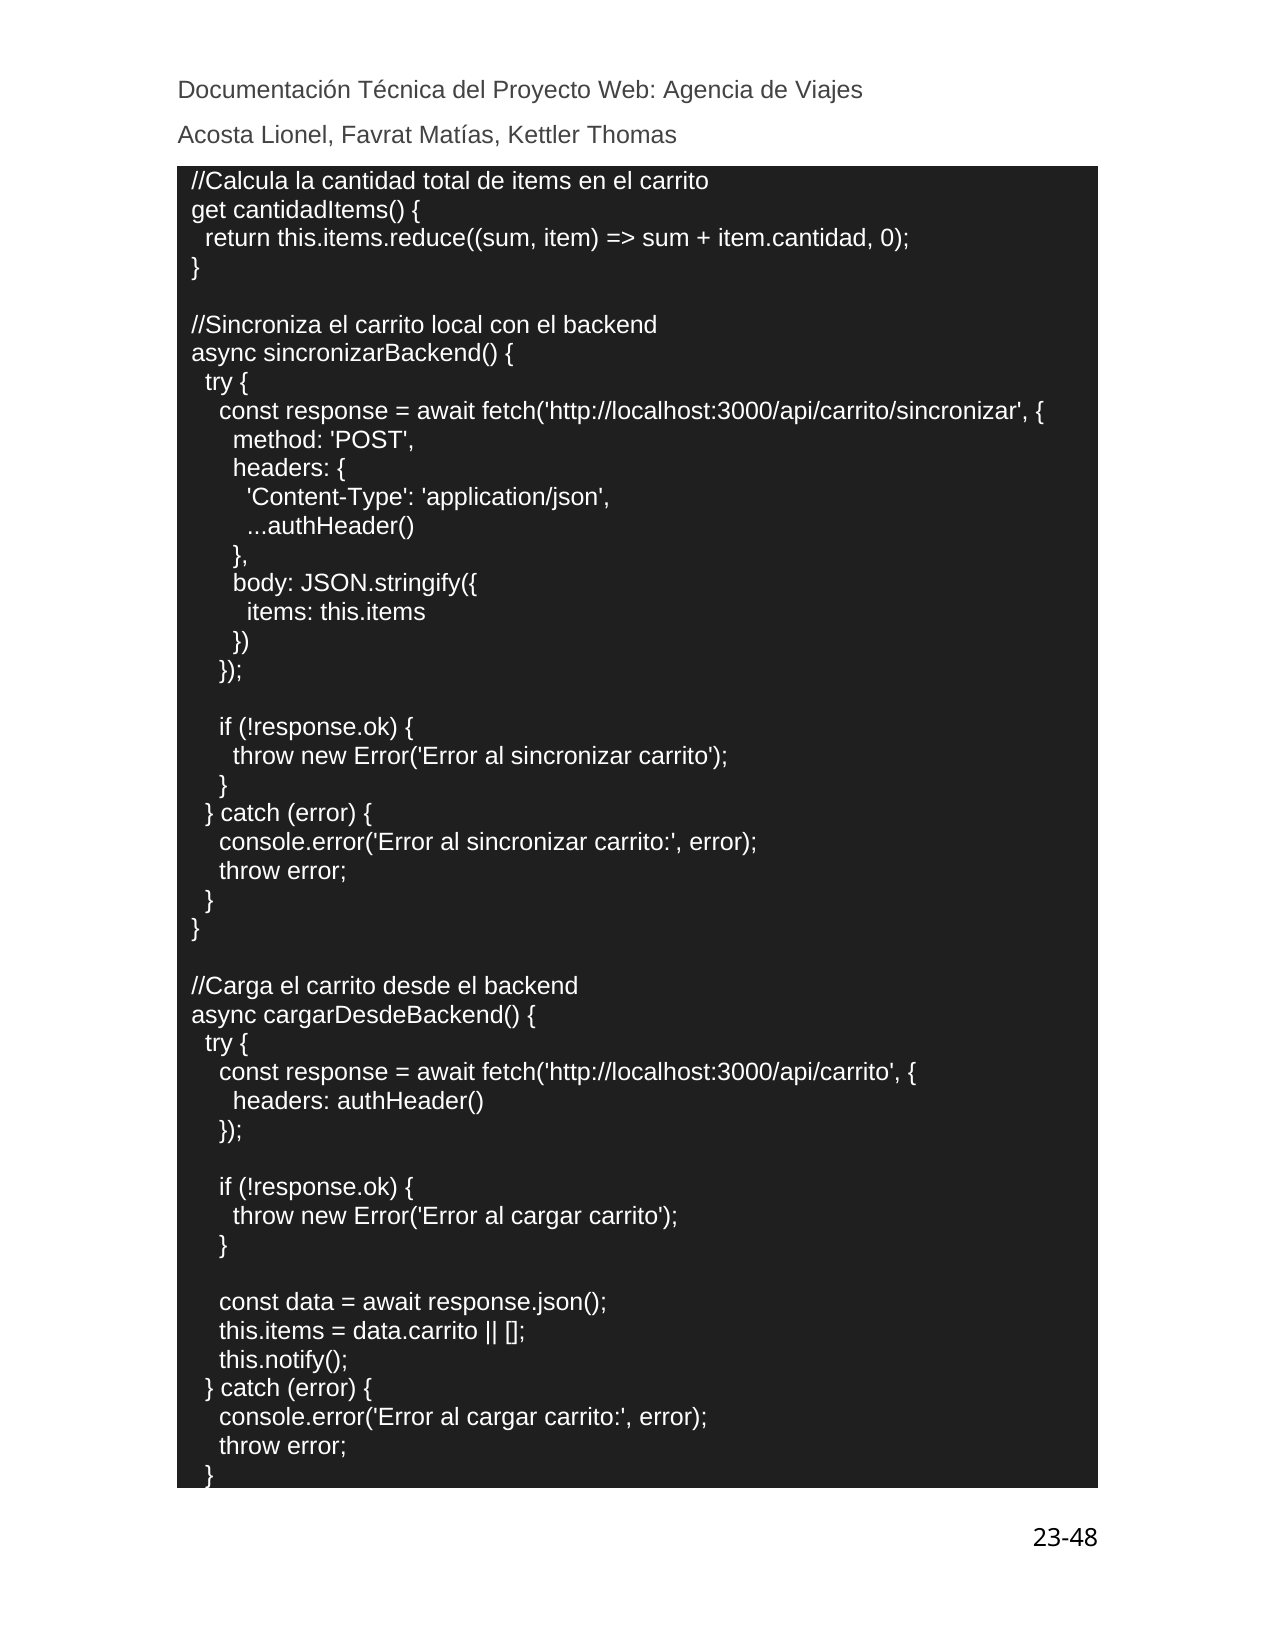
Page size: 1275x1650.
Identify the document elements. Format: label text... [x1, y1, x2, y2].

text //Sincroniza el carrito local con el backend [177, 309, 1098, 338]
text this.items = data.carrito || []; [177, 1316, 1098, 1344]
text if (!response.ok) { [177, 712, 1098, 741]
text body: JSON.stringify({ [177, 568, 1098, 597]
text }); [177, 654, 1098, 683]
text } catch (error) { [177, 1373, 1098, 1402]
text console.error('Error al cargar carrito:', error); [177, 1402, 1098, 1431]
text console.error('Error al sincronizar carrito:', error); [177, 827, 1098, 856]
text if (!response.ok) { [177, 1172, 1098, 1201]
text method: 'POST', [177, 424, 1098, 453]
text throw error; [177, 1431, 1098, 1459]
text try { [177, 1028, 1098, 1057]
text //Carga el carrito desde el backend [177, 971, 1098, 999]
text throw new Error('Error al sincronizar carrito'); [177, 741, 1098, 769]
text headers: { [177, 453, 1098, 482]
text try { [177, 367, 1098, 396]
text items: this.items [177, 597, 1098, 626]
text const response = await fetch('http://localhost:3000/api/carrito', { [177, 1057, 1098, 1086]
text }); [177, 1114, 1098, 1143]
text ...authHeader() [177, 511, 1098, 539]
text } [177, 884, 1098, 913]
text } [177, 1459, 1098, 1488]
text }, [177, 539, 1098, 568]
text async cargarDesdeBackend() { [177, 999, 1098, 1028]
text } [177, 1229, 1098, 1258]
text } [177, 769, 1098, 798]
text } [177, 252, 1098, 281]
text return this.items.reduce((sum, item) => sum + item.cantidad, 0); [177, 223, 1098, 252]
text 'Content-Type': 'application/json', [177, 482, 1098, 511]
text } catch (error) { [177, 798, 1098, 827]
text //Calcula la cantidad total de items en el carrito [177, 166, 1098, 194]
text throw error; [177, 856, 1098, 884]
text throw new Error('Error al cargar carrito'); [177, 1201, 1098, 1229]
text this.notify(); [177, 1344, 1098, 1373]
text get cantidadItems() { [177, 194, 1098, 223]
text headers: authHeader() [177, 1086, 1098, 1114]
text const response = await fetch('http://localhost:3000/api/carrito/sincronizar', { [177, 396, 1098, 424]
text } [177, 913, 1098, 942]
text }) [177, 626, 1098, 654]
text const data = await response.json(); [177, 1287, 1098, 1316]
text async sincronizarBackend() { [177, 338, 1098, 367]
